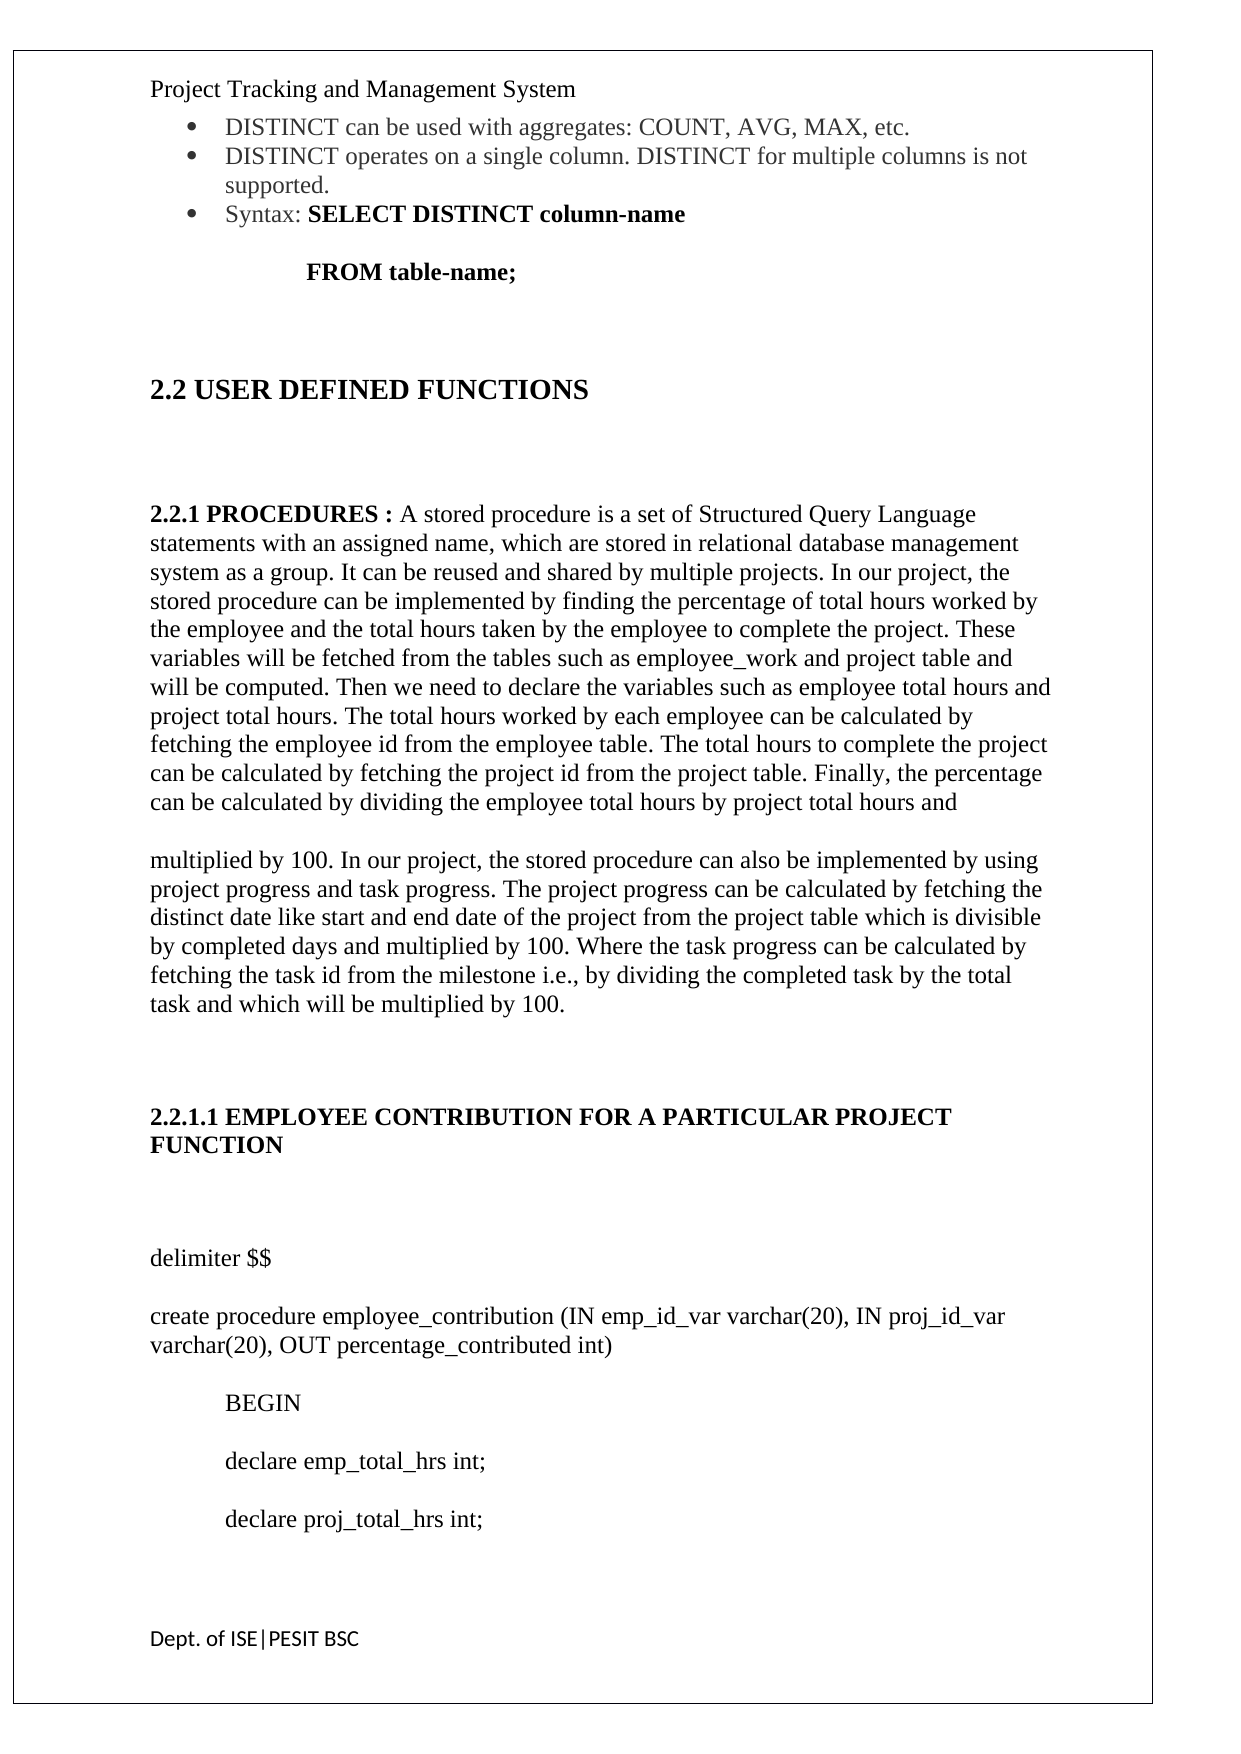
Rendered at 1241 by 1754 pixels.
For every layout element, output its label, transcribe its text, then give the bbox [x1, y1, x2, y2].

text multiplied by 100. In our project, the stored procedure can also be implemented by using project progress and task progress. The project progress can be calculated by fetching the distinct date like start and end date of the project from the project table which is divisible by completed days and multiplied by 100. Where the task progress can be calculated by fetching the task id from the milestone i.e., by dividing the completed task by the total task and which will be multiplied by 100. [150, 845, 1053, 1017]
text declare emp_total_hrs int; [150, 1446, 1053, 1475]
text 2.2.1 PROCEDURES : A stored procedure is a set of Structured Query Language statements with an assigned name, which are stored in relational database management system as a group. It can be reused and shared by multiple projects. In our project, the stored procedure can be implemented by finding the percentage of total hours worked by the employee and the total hours taken by the employee to complete the project. These variables will be fetched from the tables such as employee_work and project table and will be computed. Then we need to declare the variables such as employee total hours and project total hours. The total hours worked by each employee can be calculated by fetching the employee id from the employee table. The total hours to complete the project can be calculated by fetching the project id from the project table. Finally, the percentage can be calculated by dividing the employee total hours by project total hours and [150, 499, 1053, 816]
list Syntax: SELECT DISTINCT column-name [187, 199, 1053, 227]
text FROM table-name; [225, 257, 1053, 285]
text 2.2 USER DEFINED FUNCTIONS [150, 372, 1053, 406]
text declare proj_total_hrs int; [150, 1504, 1053, 1533]
list DISTINCT can be used with aggregates: COUNT, AVG, MAX, etc. [187, 112, 1053, 141]
text delimiter $$ [150, 1243, 1053, 1272]
text 2.2.1.1 EMPLOYEE CONTRIBUTION FOR A PARTICULAR PROJECT FUNCTION [150, 1102, 1053, 1159]
list DISTINCT operates on a single column. DISTINCT for multiple columns is not supported. [187, 141, 1053, 199]
text BEGIN [150, 1388, 1053, 1417]
text create procedure employee_contribution (IN emp_id_var varchar(20), IN proj_id_var varchar(20), OUT percentage_contributed int) [150, 1301, 1053, 1359]
